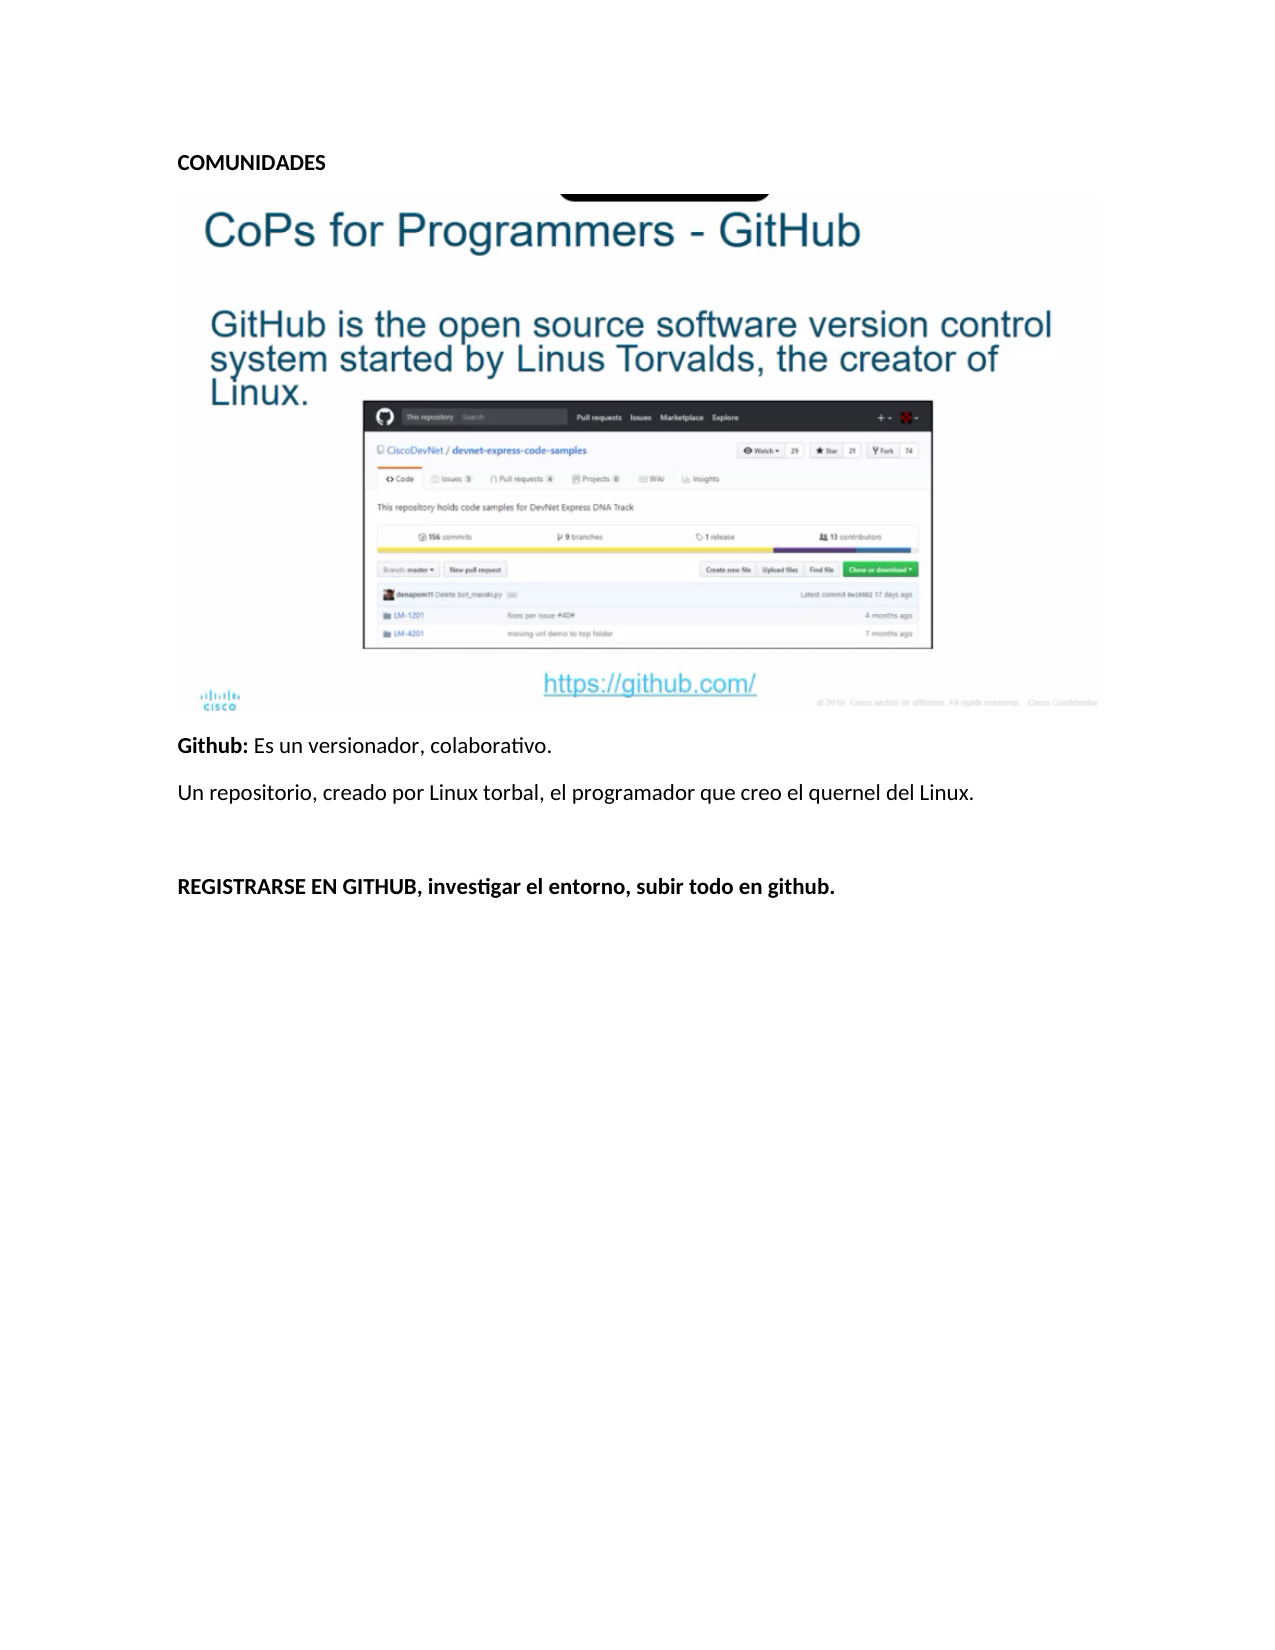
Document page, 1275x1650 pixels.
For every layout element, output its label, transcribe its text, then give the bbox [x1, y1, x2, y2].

text Un repositorio, creado por Linux torbal, el programador que creo el quernel del Linux. [177, 778, 1098, 806]
text COMUNIDADES [177, 148, 1098, 176]
text Github: Es un versionador, colaborativo. [177, 731, 1098, 759]
text REGISTRARSE EN GITHUB, investigar el entorno, subir todo en github. [177, 872, 1098, 900]
picture [177, 194, 1098, 713]
